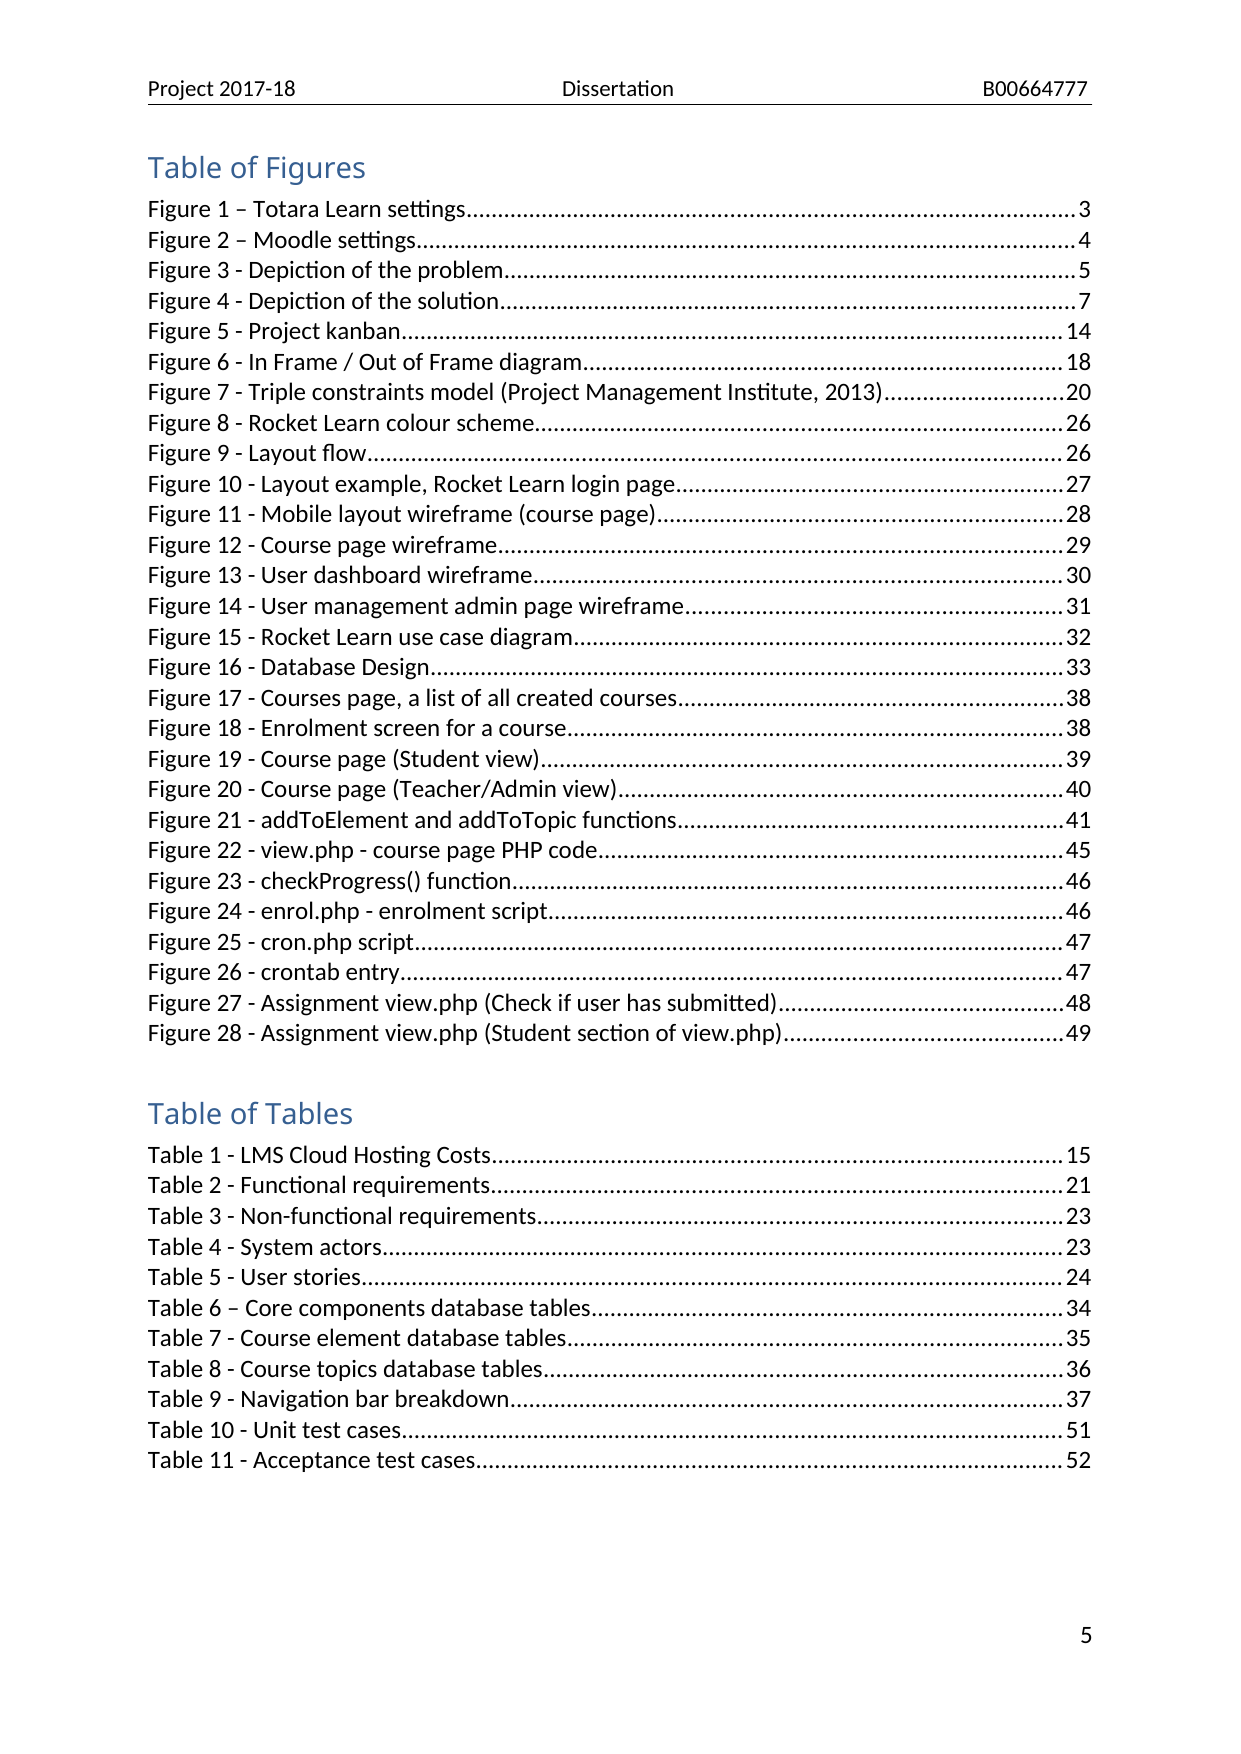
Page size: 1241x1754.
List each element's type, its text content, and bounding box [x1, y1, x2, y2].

text Figure 25 - cron.php script 47 [148, 926, 1092, 956]
text Figure 1 – Totara Learn settings 3 [148, 193, 1092, 224]
text Figure 2 – Moodle settings 4 [148, 224, 1092, 254]
text Figure 17 - Courses page, a list of all created courses 38 [148, 682, 1092, 712]
text Figure 3 - Depiction of the problem 5 [148, 254, 1092, 285]
text Figure 24 - enrol.php - enrolment script 46 [148, 895, 1092, 926]
text Figure 15 - Rocket Learn use case diagram 32 [148, 621, 1092, 651]
text Figure 9 - Layout flow 26 [148, 437, 1092, 468]
text Figure 18 - Enrolment screen for a course 38 [148, 712, 1092, 743]
text Figure 13 - User dashboard wireframe 30 [148, 559, 1092, 590]
text Figure 4 - Depiction of the solution 7 [148, 285, 1092, 315]
text Figure 28 - Assignment view.php (Student section of view.php) 49 [148, 1017, 1092, 1048]
text Figure 21 - addToElement and addToTopic functions 41 [148, 804, 1092, 834]
text Table 9 - Navigation bar breakdown 37 [148, 1383, 1092, 1414]
text Table 1 - LMS Cloud Hosting Costs 15 [148, 1139, 1092, 1170]
text Table 3 - Non-functional requirements 23 [148, 1200, 1092, 1231]
subtitle Table of Figures [148, 148, 1092, 187]
text Figure 14 - User management admin page wireframe 31 [148, 590, 1092, 621]
text Figure 7 - Triple constraints model (Project Management Institute, 2013) 20 [148, 376, 1092, 407]
text Table 7 - Course element database tables 35 [148, 1322, 1092, 1353]
text Figure 16 - Database Design 33 [148, 651, 1092, 682]
text Table 2 - Functional requirements 21 [148, 1170, 1092, 1200]
text Figure 8 - Rocket Learn colour scheme 26 [148, 407, 1092, 437]
text Figure 6 - In Frame / Out of Frame diagram 18 [148, 346, 1092, 376]
text Table 5 - User stories 24 [148, 1261, 1092, 1292]
text Table 11 - Acceptance test cases 52 [148, 1444, 1092, 1475]
text Figure 23 - checkProgress() function 46 [148, 865, 1092, 895]
text Figure 26 - crontab entry 47 [148, 956, 1092, 987]
subtitle Table of Tables [148, 1093, 1092, 1133]
text Figure 12 - Course page wireframe 29 [148, 529, 1092, 559]
text Table 6 – Core components database tables 34 [148, 1292, 1092, 1322]
text Figure 5 - Project kanban 14 [148, 315, 1092, 346]
text Table 8 - Course topics database tables 36 [148, 1353, 1092, 1383]
text Table 4 - System actors 23 [148, 1231, 1092, 1261]
text Table 10 - Unit test cases 51 [148, 1414, 1092, 1444]
text Figure 20 - Course page (Teacher/Admin view) 40 [148, 773, 1092, 804]
text Figure 10 - Layout example, Rocket Learn login page 27 [148, 468, 1092, 498]
text Figure 11 - Mobile layout wireframe (course page) 28 [148, 498, 1092, 529]
text Figure 22 - view.php - course page PHP code 45 [148, 834, 1092, 865]
text Figure 27 - Assignment view.php (Check if user has submitted) 48 [148, 987, 1092, 1017]
text Figure 19 - Course page (Student view) 39 [148, 743, 1092, 773]
